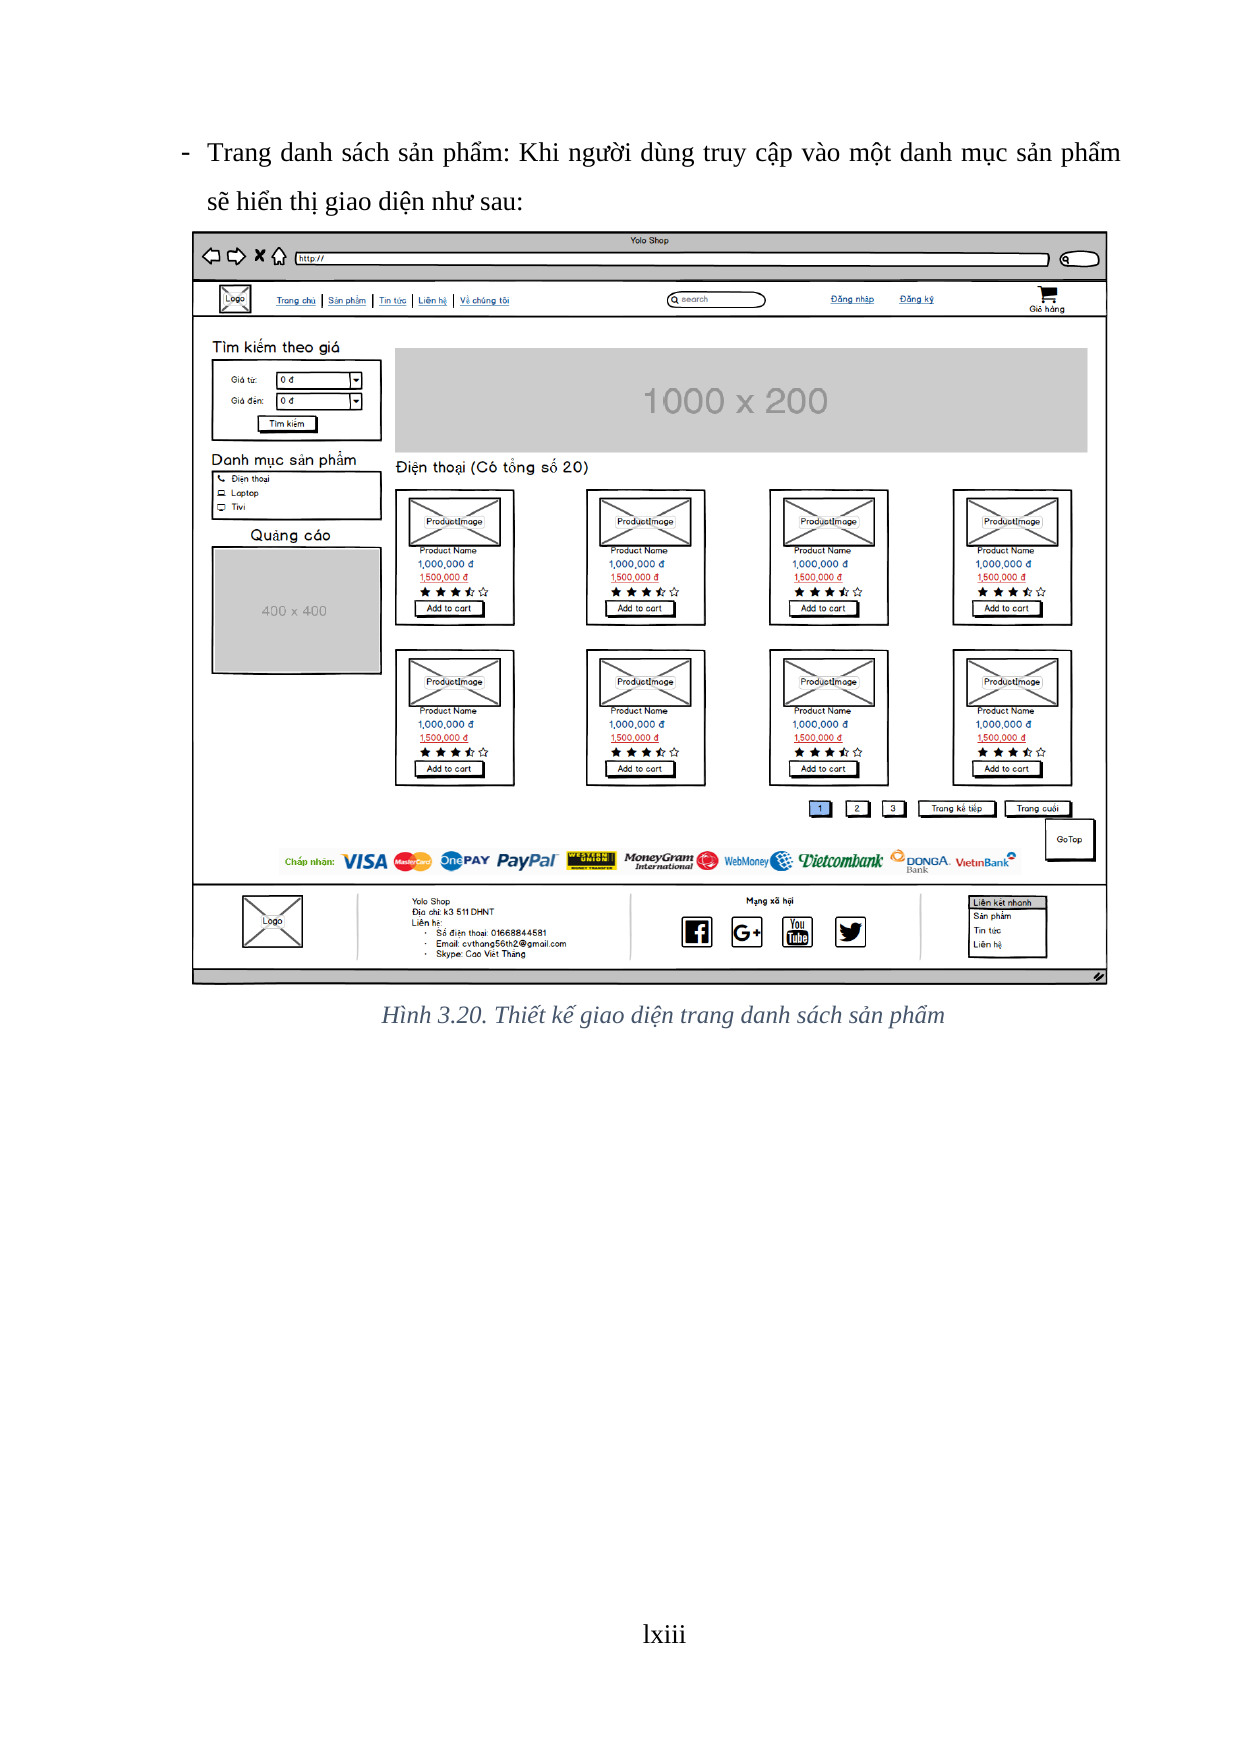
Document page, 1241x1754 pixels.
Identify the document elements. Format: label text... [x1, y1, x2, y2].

picture [192, 231, 1108, 985]
list Trang danh sách sản phẩm: Khi người dùng truy cập vào một danh mục sản phẩm sẽ hiển thị giao diện như sau: [177, 136, 1122, 216]
